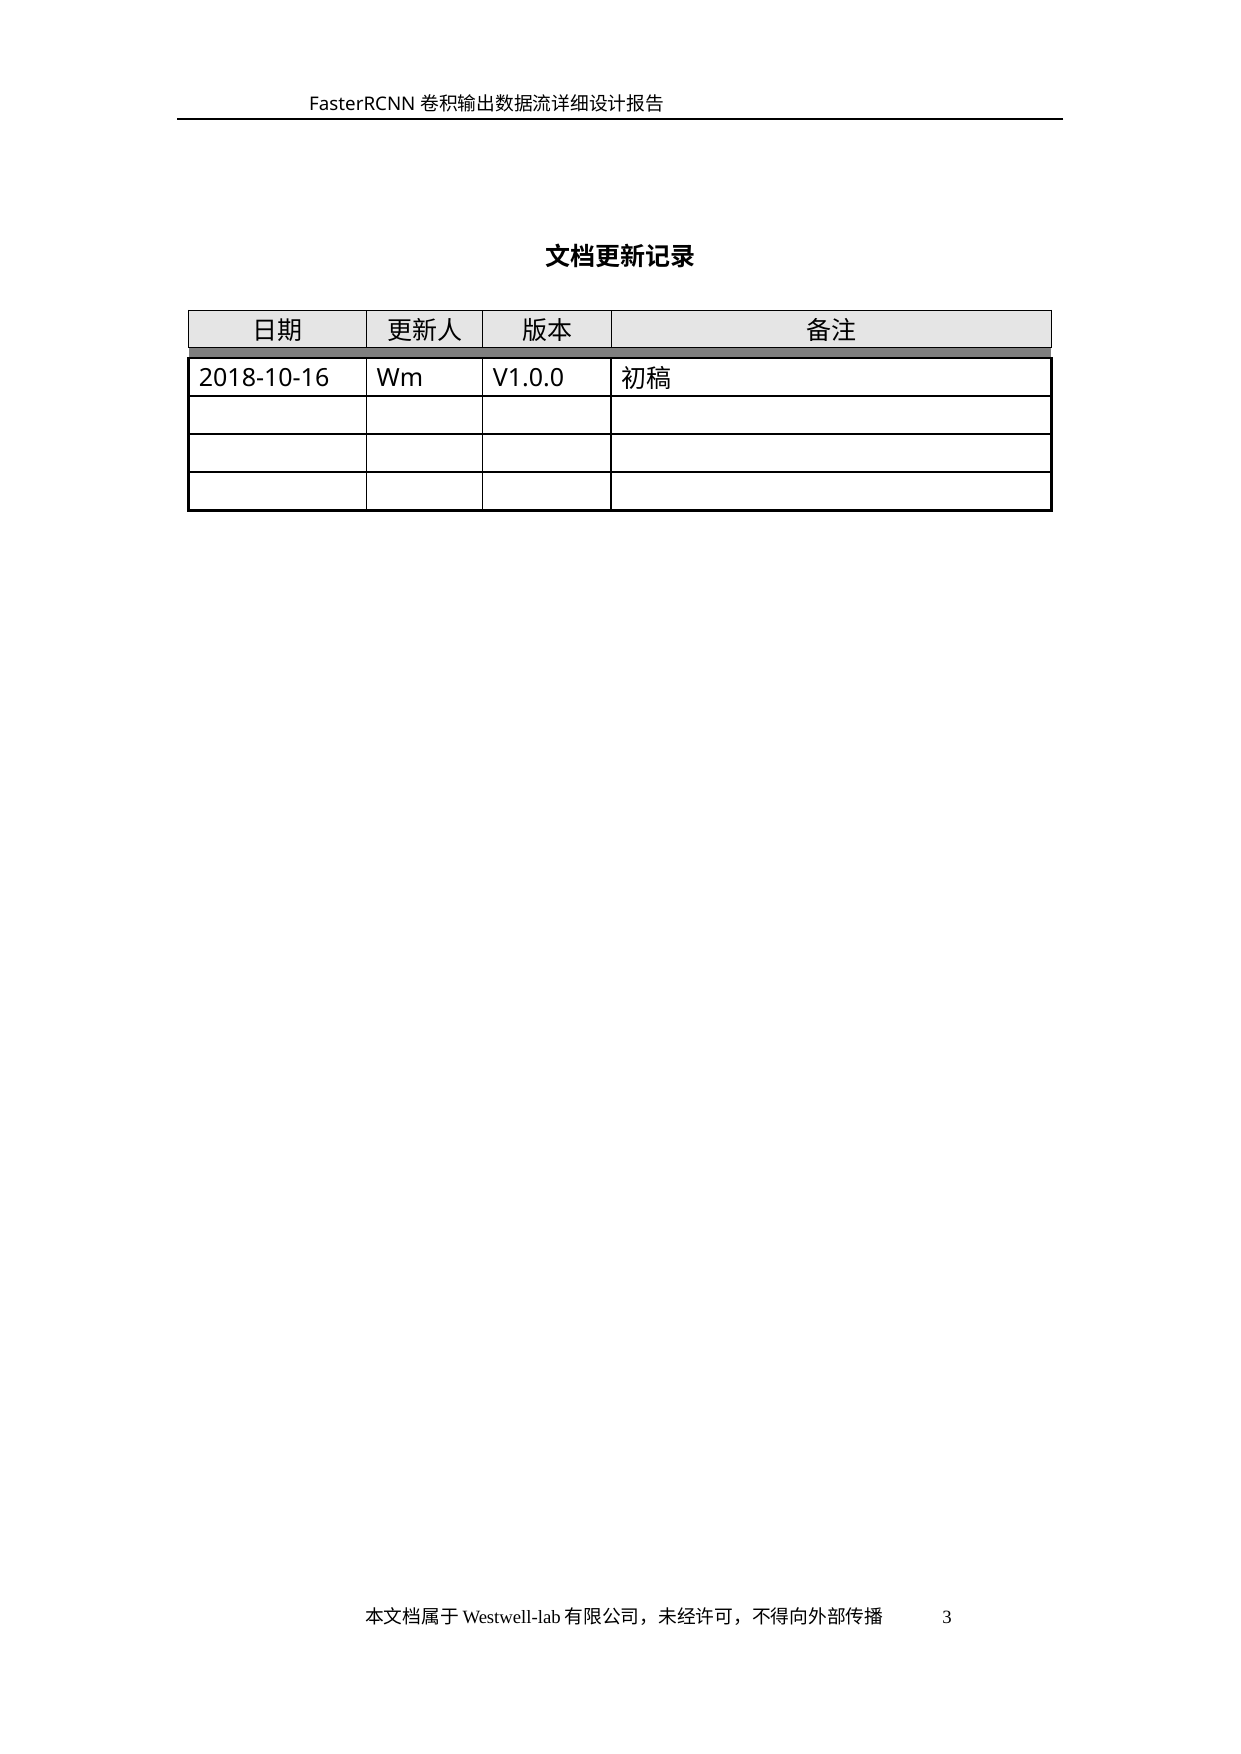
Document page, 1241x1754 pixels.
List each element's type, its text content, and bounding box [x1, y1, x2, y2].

table_cell [189, 348, 366, 357]
table_header 版本 [483, 311, 611, 347]
table_header 更新人 [367, 311, 482, 347]
table_cell [612, 397, 1050, 433]
table_cell [190, 435, 366, 471]
table_cell [367, 397, 482, 433]
table_cell [612, 473, 1050, 509]
table_cell [190, 473, 366, 509]
table_cell [483, 348, 611, 357]
table_cell [612, 435, 1050, 471]
table_cell [483, 473, 610, 509]
table_cell [366, 348, 483, 357]
table_header 备注 [612, 311, 1051, 347]
table_cell [483, 397, 610, 433]
table_cell [611, 348, 1051, 357]
text 文档更新记录 [177, 237, 1063, 273]
table_header 日期 [189, 311, 366, 347]
table_cell 2018-10-16 [190, 359, 366, 395]
table_cell Wm [367, 359, 482, 395]
table_cell [367, 435, 482, 471]
table_cell V1.0.0 [483, 359, 610, 395]
table_cell [190, 397, 366, 433]
table_cell [367, 473, 482, 509]
table_cell [483, 435, 610, 471]
table_cell 初稿 [612, 359, 1050, 395]
